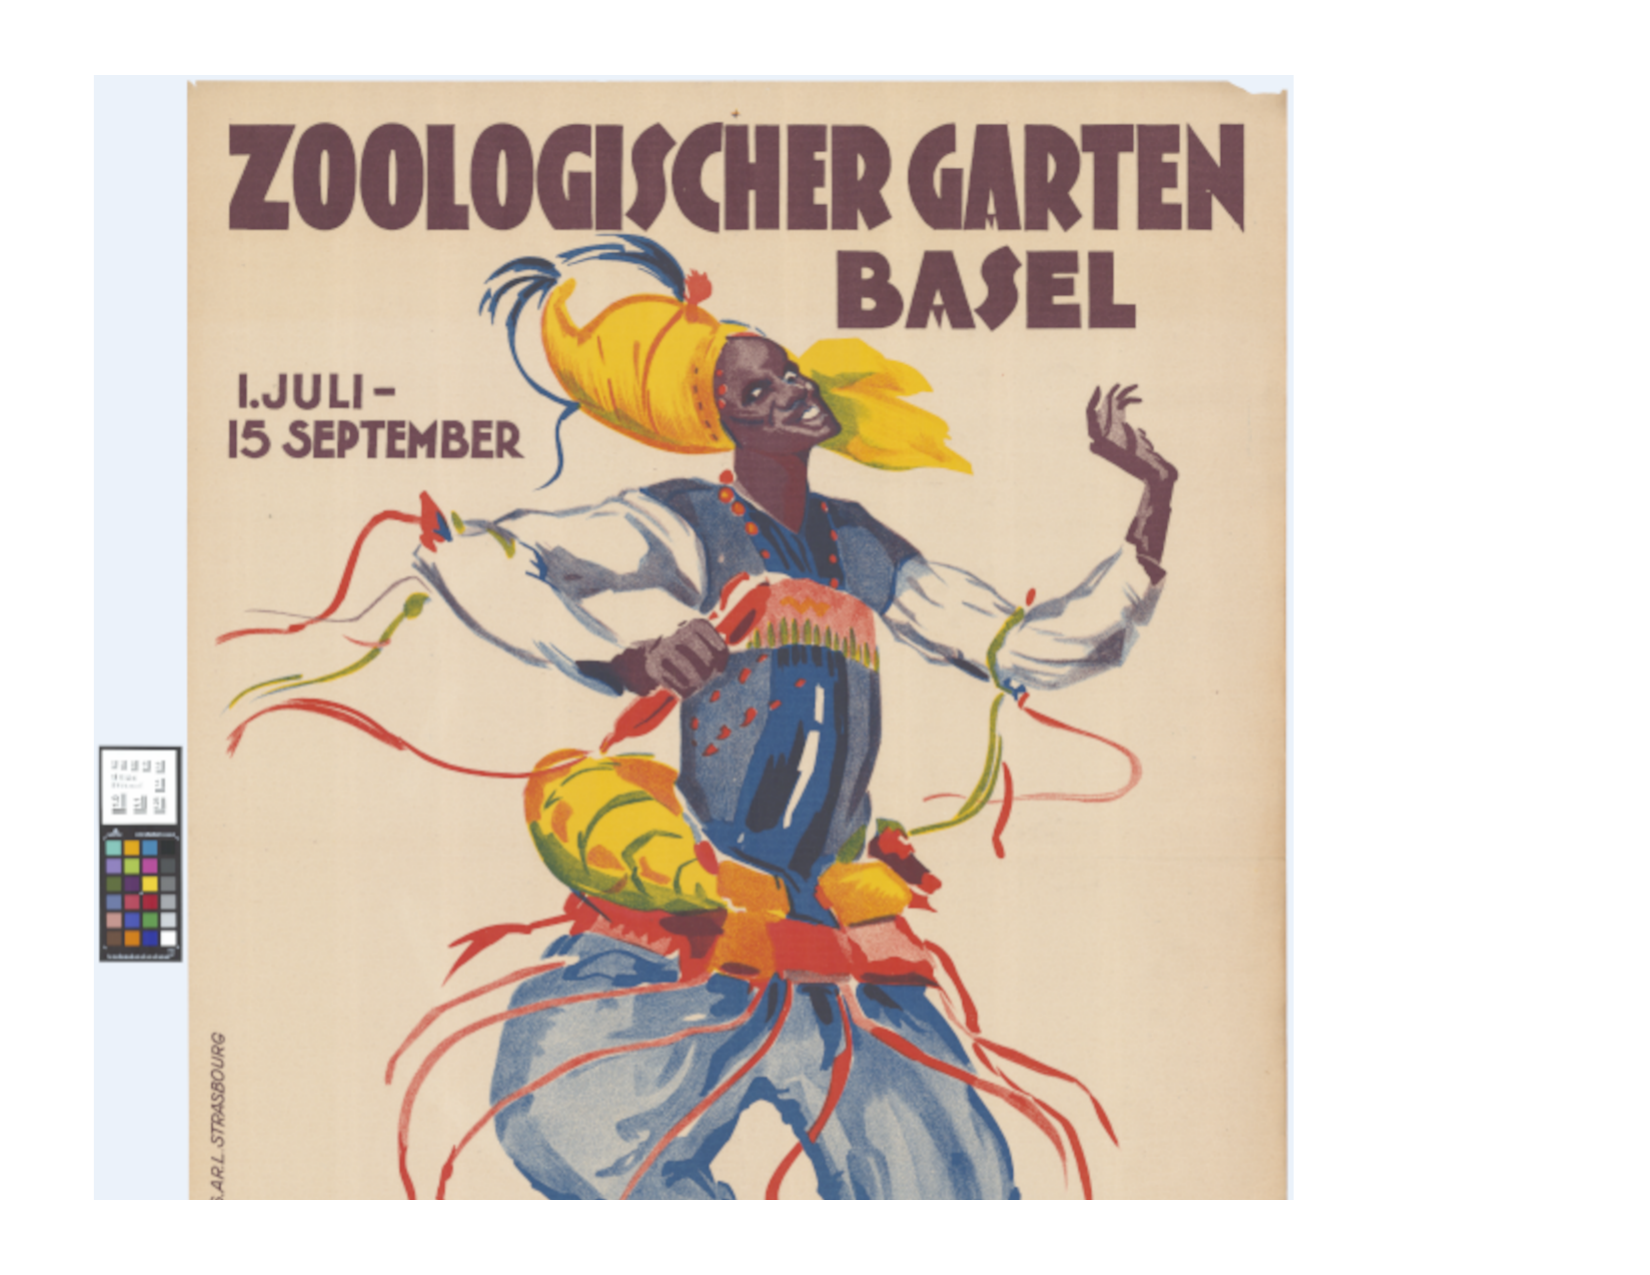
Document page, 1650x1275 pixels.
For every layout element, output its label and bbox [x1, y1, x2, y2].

picture [93, 75, 1294, 1200]
